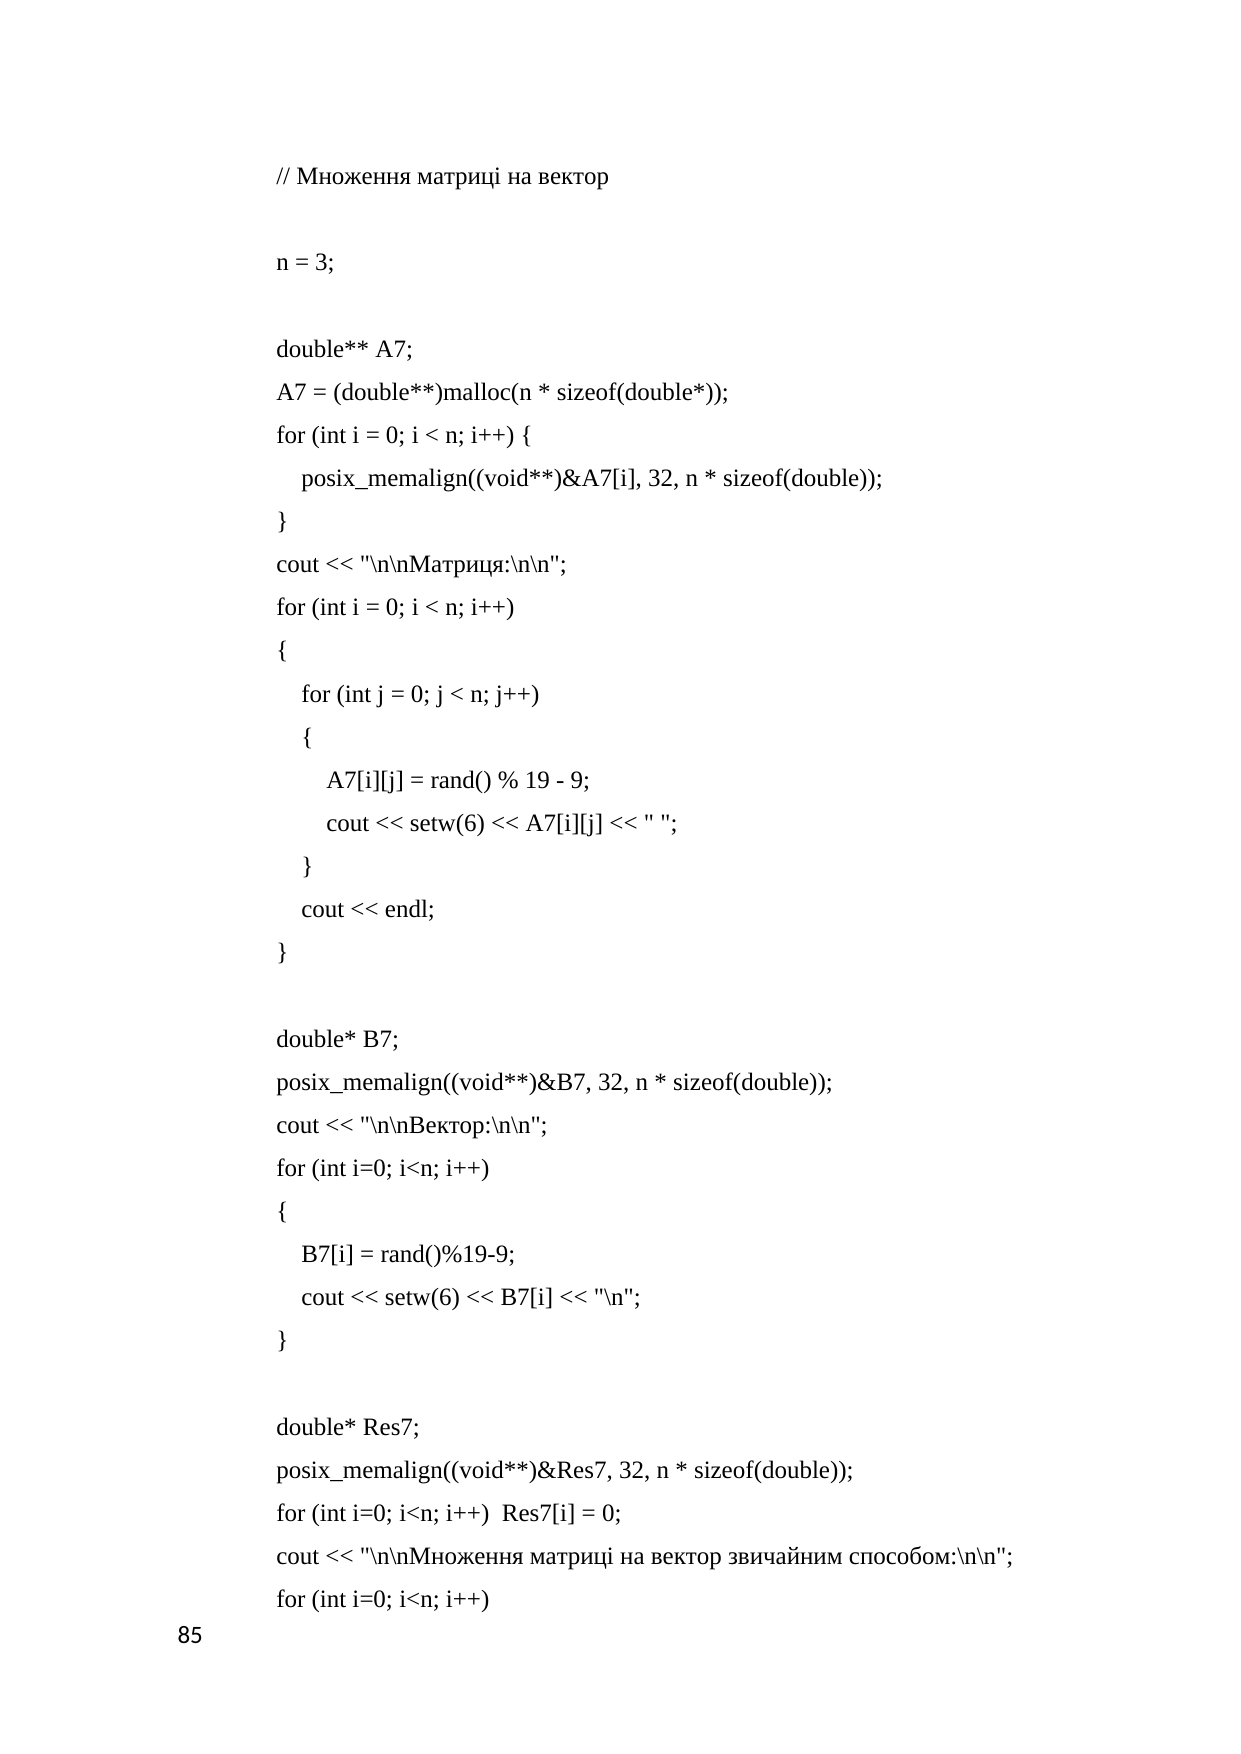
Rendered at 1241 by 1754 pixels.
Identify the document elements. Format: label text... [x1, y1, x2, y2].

text cout << "\n\nМноження матриці на вектор звичайним способом:\n\n"; [177, 1541, 1181, 1570]
text { [177, 636, 1181, 664]
text cout << "\n\nВектор:\n\n"; [177, 1110, 1181, 1139]
text posix_memalign((void**)&A7[i], 32, n * sizeof(double)); [177, 463, 1181, 492]
text // Множення матриці на вектор [177, 161, 1181, 190]
text A7 = (double**)malloc(n * sizeof(double*)); [177, 377, 1181, 406]
text { [177, 722, 1181, 751]
text double* B7; [177, 1024, 1181, 1052]
text B7[i] = rand()%19-9; [177, 1239, 1181, 1268]
text for (int i=0; i<n; i++) Res7[i] = 0; [177, 1498, 1181, 1527]
text { [177, 1196, 1181, 1225]
text } [177, 1326, 1181, 1354]
text n = 3; [177, 247, 1181, 276]
text double* Res7; [177, 1412, 1181, 1441]
text for (int i = 0; i < n; i++) [177, 592, 1181, 621]
text posix_memalign((void**)&Res7, 32, n * sizeof(double)); [177, 1455, 1181, 1484]
text for (int i=0; i<n; i++) [177, 1584, 1181, 1613]
text for (int i = 0; i < n; i++) { [177, 420, 1181, 449]
text A7[i][j] = rand() % 19 - 9; [177, 765, 1181, 794]
text cout << setw(6) << B7[i] << "\n"; [177, 1282, 1181, 1311]
text for (int i=0; i<n; i++) [177, 1153, 1181, 1182]
text posix_memalign((void**)&B7, 32, n * sizeof(double)); [177, 1067, 1181, 1096]
text double** A7; [177, 334, 1181, 362]
text } [177, 851, 1181, 880]
text } [177, 506, 1181, 535]
text cout << setw(6) << A7[i][j] << " "; [177, 808, 1181, 837]
text } [177, 937, 1181, 966]
text cout << "\n\nМатриця:\n\n"; [177, 549, 1181, 578]
text for (int j = 0; j < n; j++) [177, 679, 1181, 707]
text cout << endl; [177, 894, 1181, 923]
